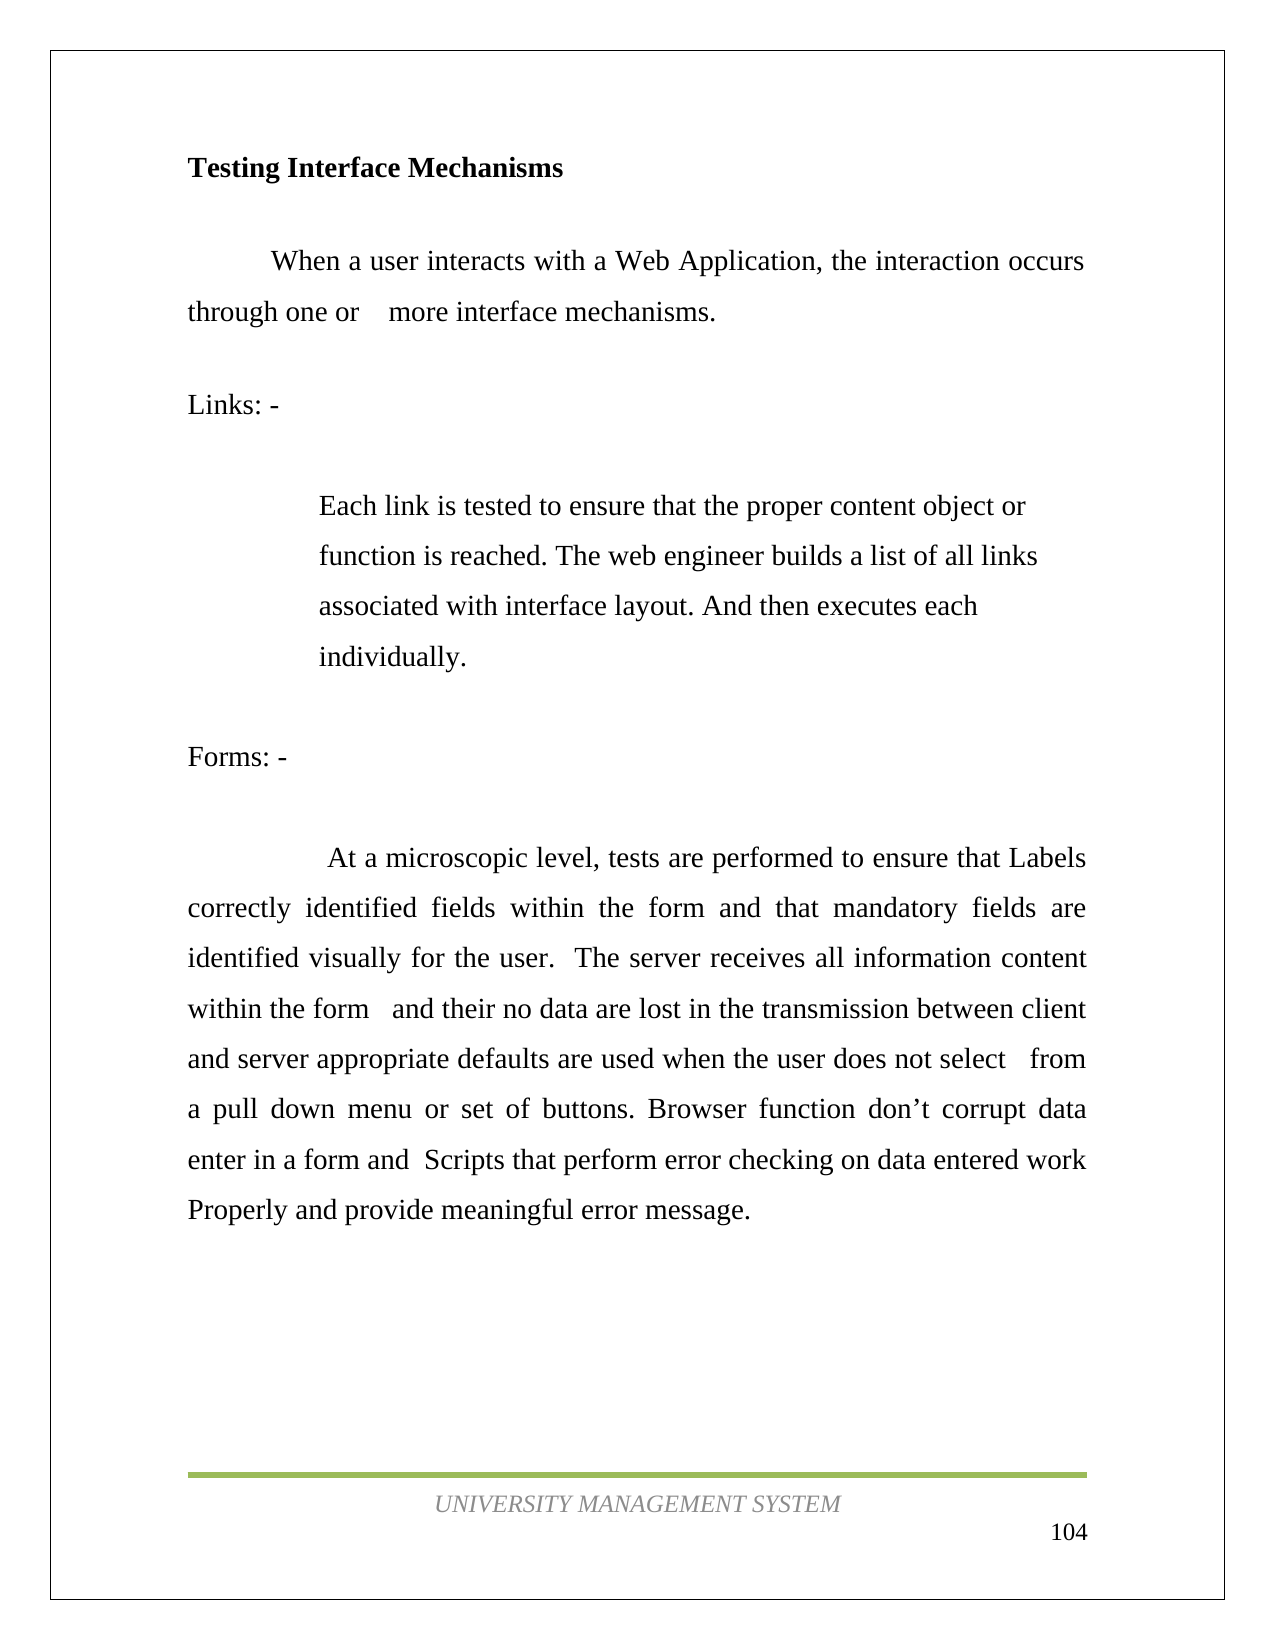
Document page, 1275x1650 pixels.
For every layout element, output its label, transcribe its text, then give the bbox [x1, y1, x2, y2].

text individually. [187, 639, 1087, 672]
text Testing Interface Mechanisms [187, 150, 1087, 183]
text Forms: - [187, 739, 1087, 773]
text associated with interface layout. And then executes each [187, 588, 1087, 622]
text function is reached. The web engineer builds a list of all links [187, 538, 1087, 572]
text When a user interacts with a Web Application, the interaction occurs through one or more interface mechanisms. [187, 243, 1087, 327]
text Links: - [187, 387, 1087, 421]
text At a microscopic level, tests are performed to ensure that Labels correctly identified fields within the form and that mandatory fields are identified visually for the user. The server receives all information content within the form and their no data are lost in the transmission between client and server appropriate defaults are used when the user does not select from a pull down menu or set of buttons. Browser function don’t corrupt data enter in a form and Scripts that perform error checking on data entered work Properly and provide meaningful error message. [187, 840, 1087, 1226]
text Each link is tested to ensure that the proper content object or [187, 488, 1087, 521]
